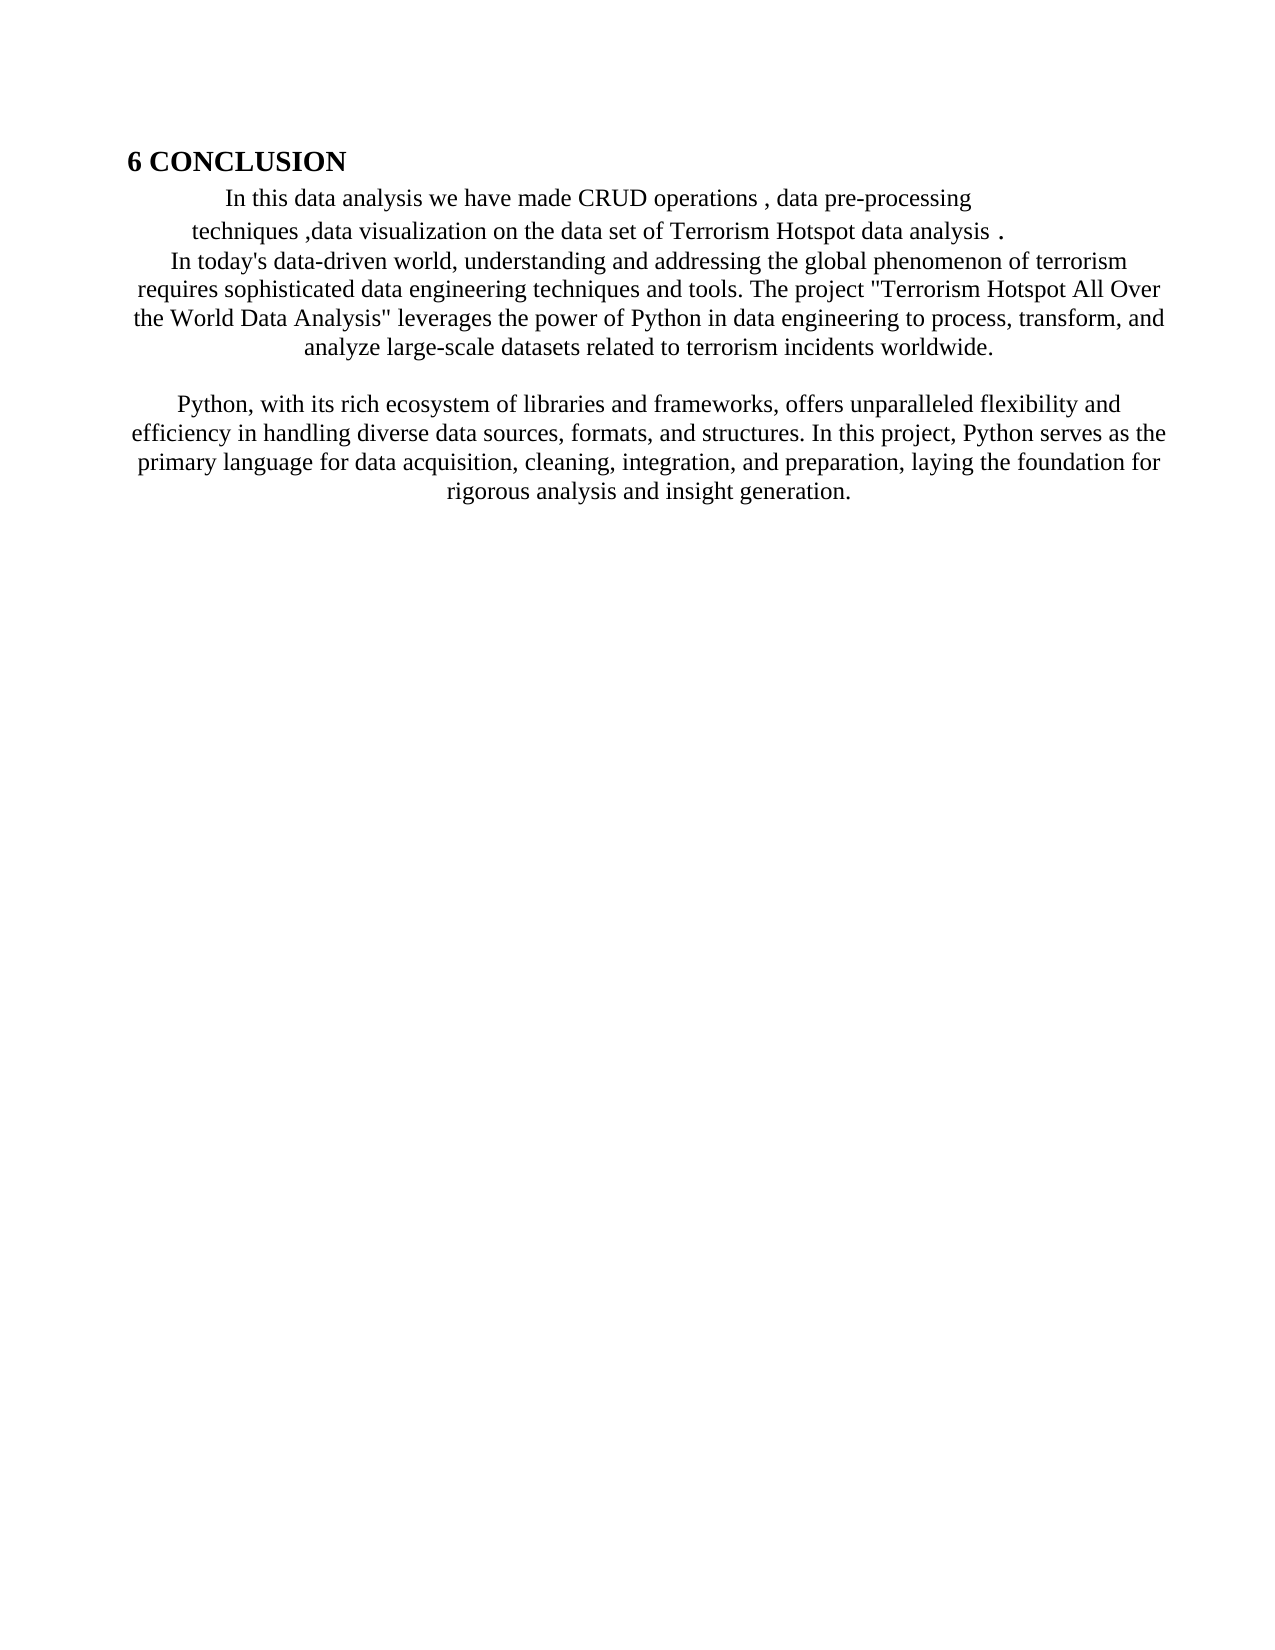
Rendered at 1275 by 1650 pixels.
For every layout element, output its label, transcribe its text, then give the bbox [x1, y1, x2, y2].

text In today's data-driven world, understanding and addressing the global phenomenon of terrorism requires sophisticated data engineering techniques and tools. The project "Terrorism Hotspot All Over the World Data Analysis" leverages the power of Python in data engineering to process, transform, and analyze large-scale datasets related to terrorism incidents worldwide. [127, 246, 1171, 361]
subtitle In this data analysis we have made CRUD operations , data pre-processing techniques ,data visualization on the data set of Terrorism Hotspot data analysis . [183, 183, 1013, 246]
text Python, with its rich ecosystem of libraries and frameworks, offers unparalleled flexibility and efficiency in handling diverse data sources, formats, and structures. In this project, Python serves as the primary language for data acquisition, cleaning, integration, and preparation, laying the foundation for rigorous analysis and insight generation. [127, 389, 1171, 504]
subtitle 6 CONCLUSION [127, 144, 1013, 177]
